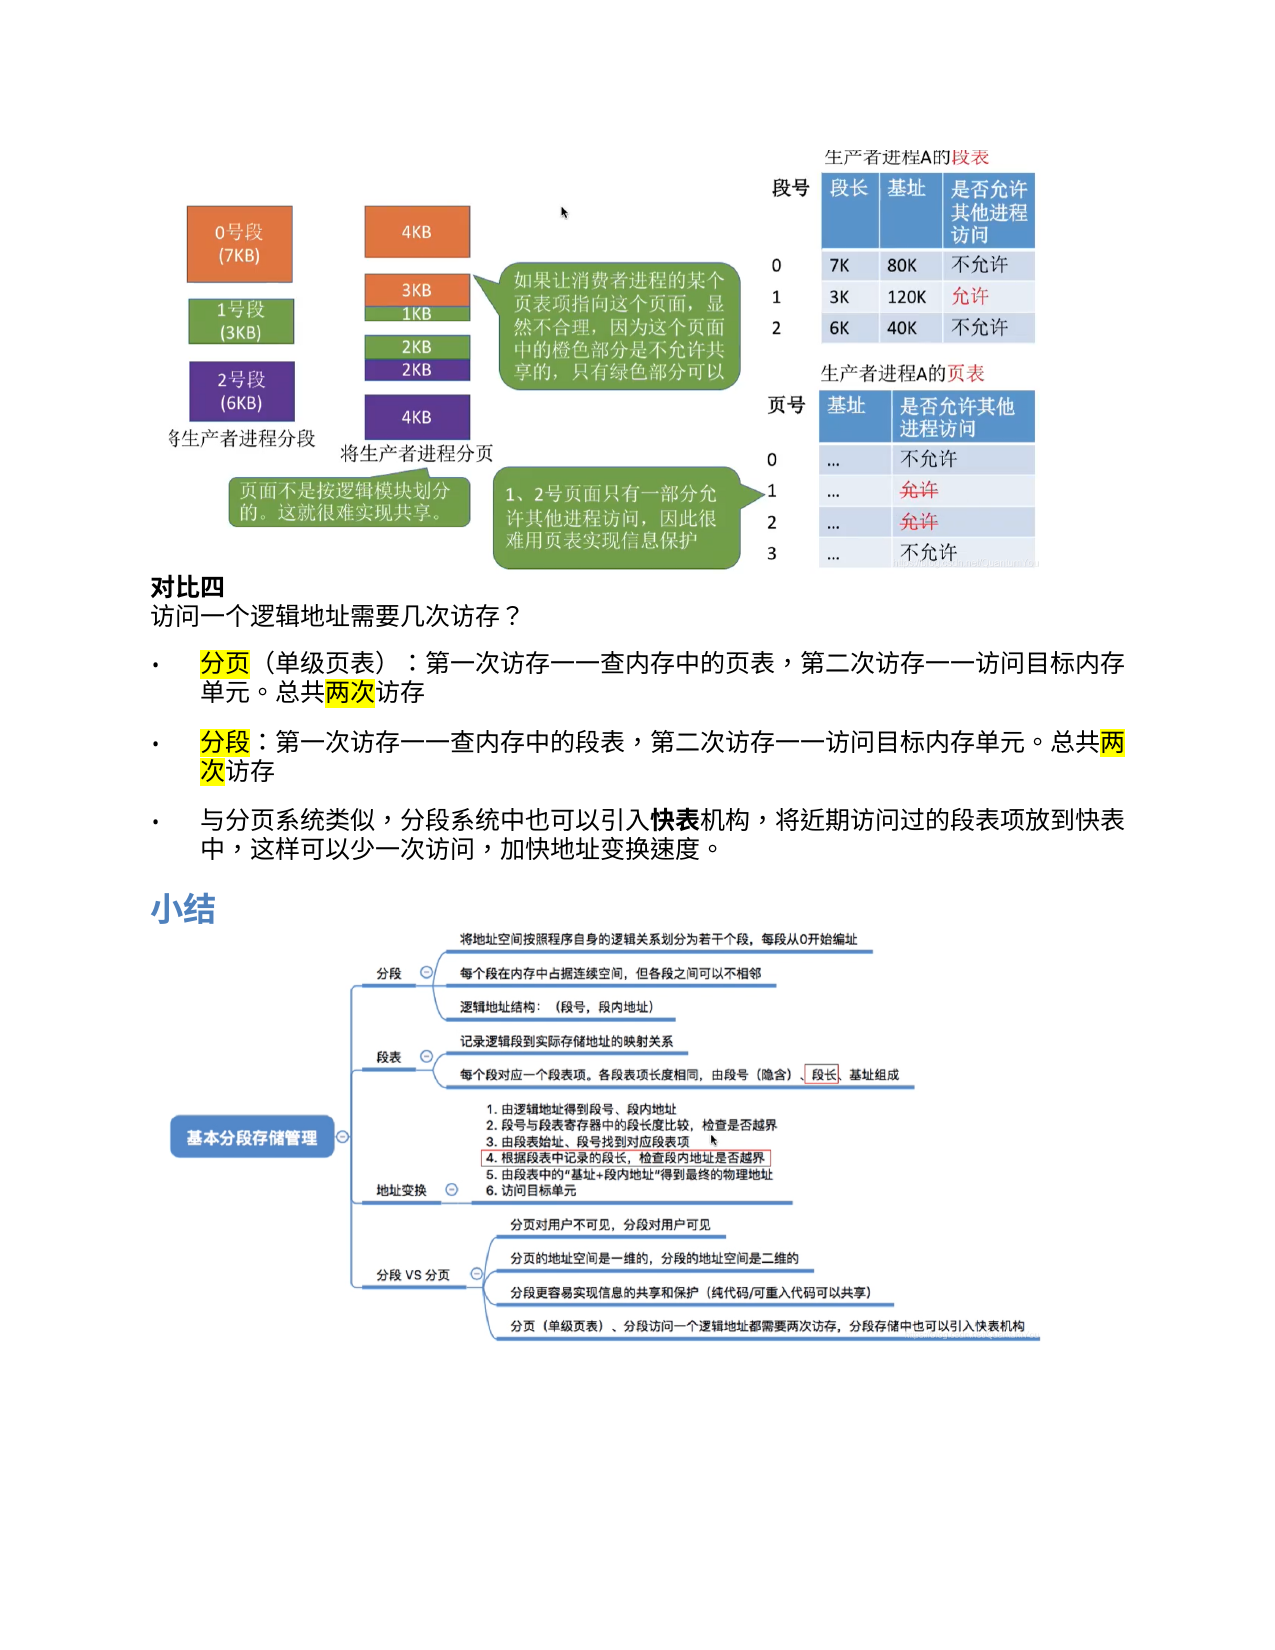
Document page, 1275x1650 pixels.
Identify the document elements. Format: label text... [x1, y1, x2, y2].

list 分段：第一次访存一一查内存中的段表，第二次访存一一访问目标内存单元。总共两次访存 [150, 729, 1125, 786]
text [150, 150, 1125, 632]
picture [168, 930, 1044, 1345]
list 分页（单级页表）：第一次访存一一查内存中的页表，第二次访存一一访问目标内存单元。总共两次访存 [150, 650, 1125, 708]
picture [168, 150, 1044, 574]
list 与分页系统类似，分段系统中也可以引入快表机构，将近期访问过的段表项放到快表中，这样可以少一次访问，加快地址变换速度。 [150, 807, 1125, 864]
subtitle 小结 [150, 885, 1125, 931]
